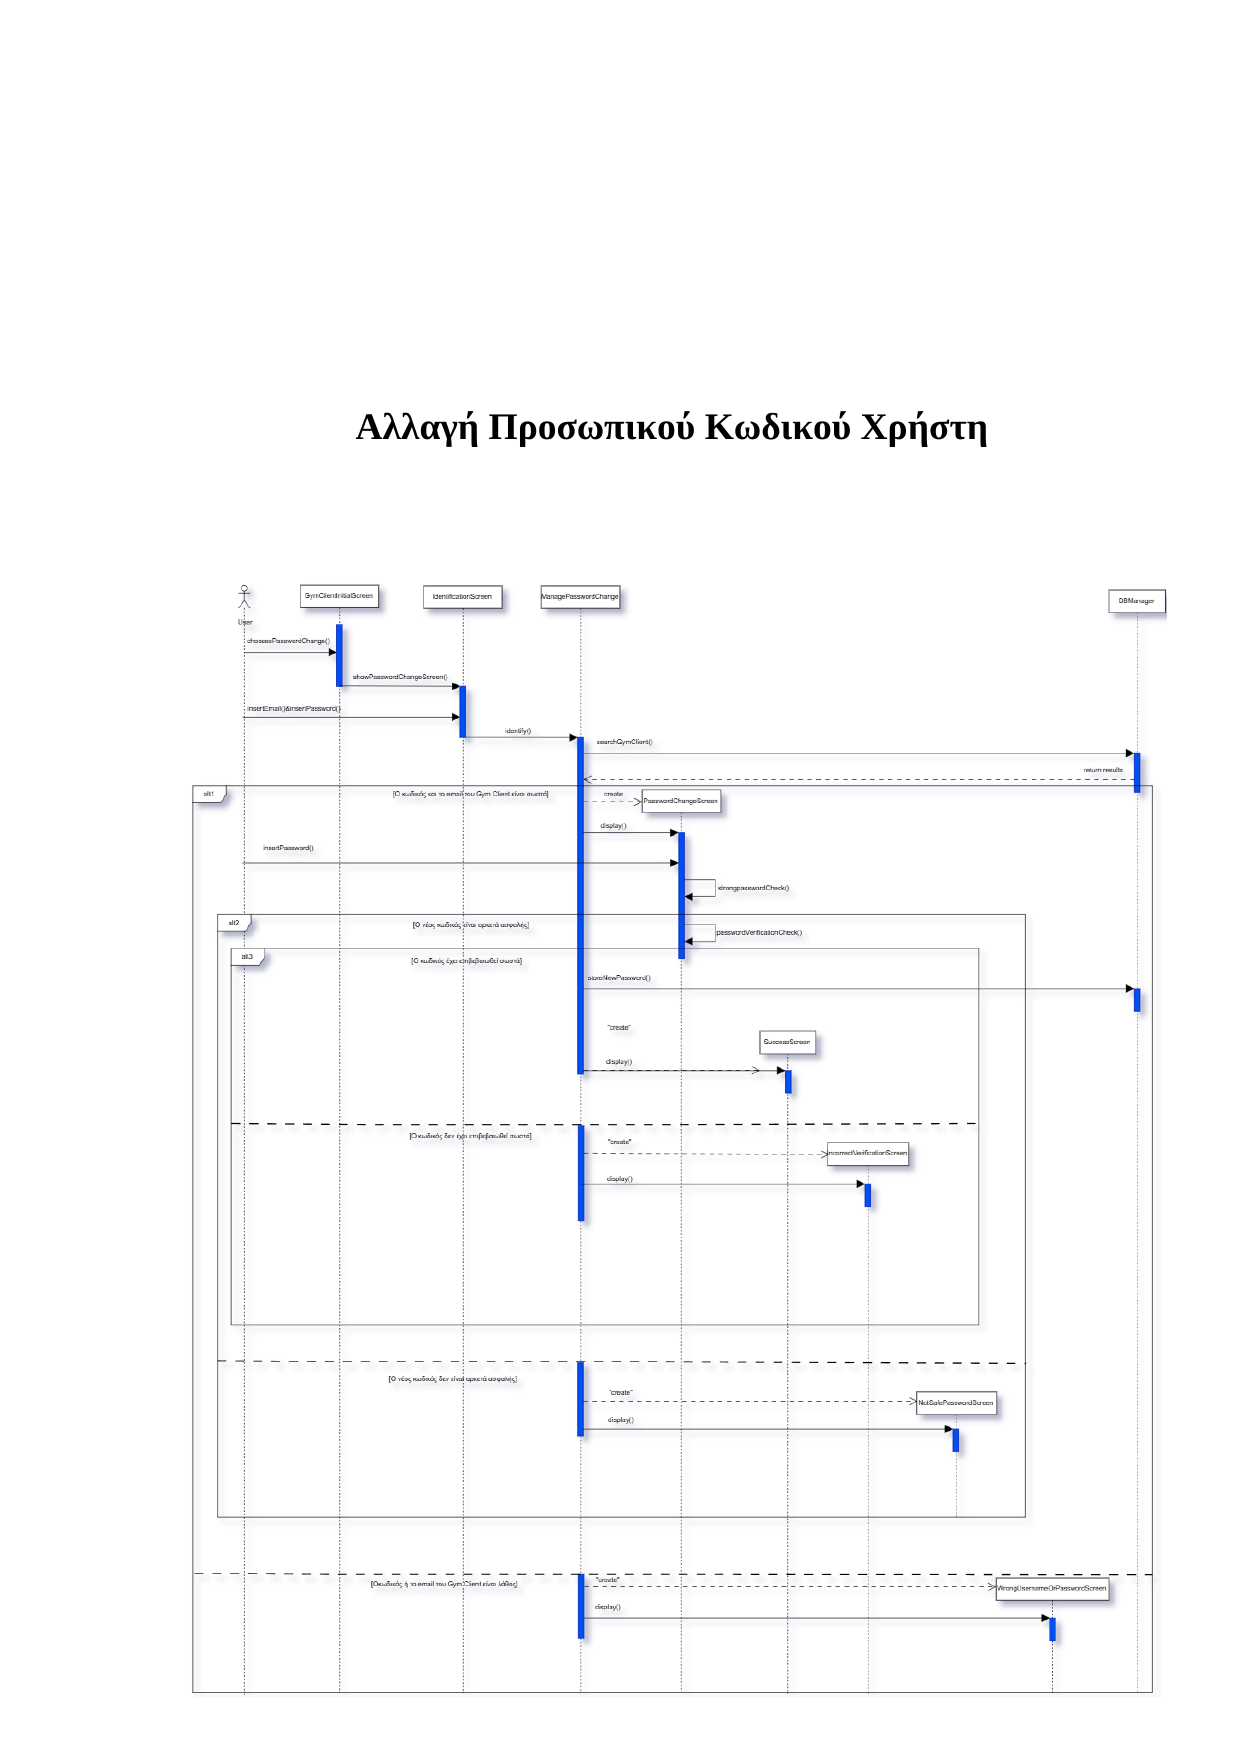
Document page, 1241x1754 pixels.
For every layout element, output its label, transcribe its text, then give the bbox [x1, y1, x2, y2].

picture [177, 583, 1167, 1697]
text Αλλαγή Προσωπικού Κωδικού Χρήστη [177, 404, 1166, 447]
